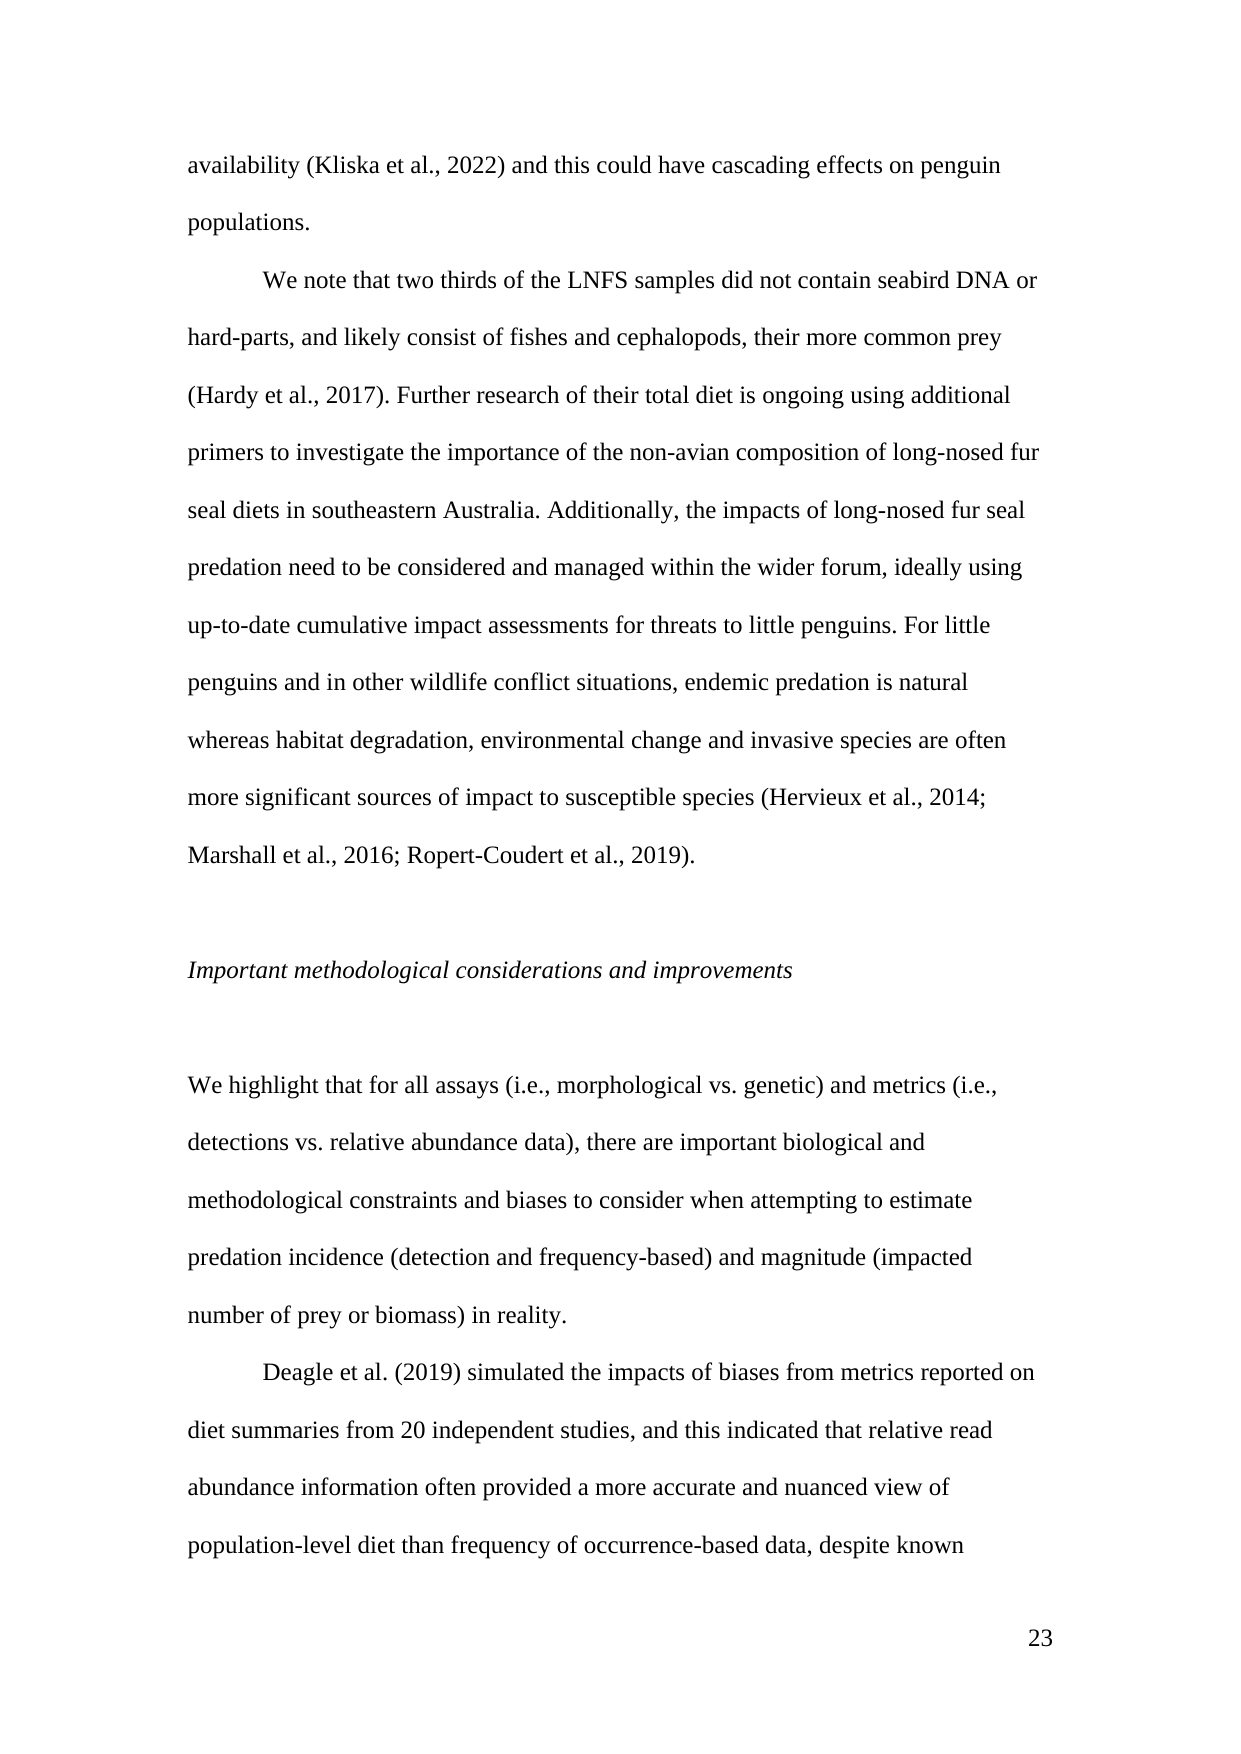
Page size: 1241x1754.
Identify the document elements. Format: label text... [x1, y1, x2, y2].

subtitle Important methodological considerations and improvements [187, 955, 1053, 984]
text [187, 1357, 1053, 1559]
text We note that two thirds of the LNFS samples did not contain seabird DNA or hard-parts, and likely consist of fishes and cephalopods, their more common prey (Hardy et al., 2017). Further research of their total diet is ongoing using additional primers to investigate the importance of the non-avian composition of long-nosed fur seal diets in southeastern Australia. Additionally, the impacts of long-nosed fur seal predation need to be considered and managed within the wider forum, ideally using up-to-date cumulative impact assessments for threats to little penguins. For little penguins and in other wildlife conflict situations, endemic predation is natural whereas habitat degradation, environmental change and invasive species are often more significant sources of impact to susceptible species (Hervieux et al., 2014; Marshall et al., 2016; Ropert-Coudert et al., 2019). [187, 265, 1053, 869]
text We highlight that for all assays (i.e., morphological vs. genetic) and metrics (i.e., detections vs. relative abundance data), there are important biological and methodological constraints and biases to consider when attempting to estimate predation incidence (detection and frequency-based) and magnitude (impacted number of prey or biomass) in reality. [187, 1070, 1053, 1329]
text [187, 150, 1053, 236]
